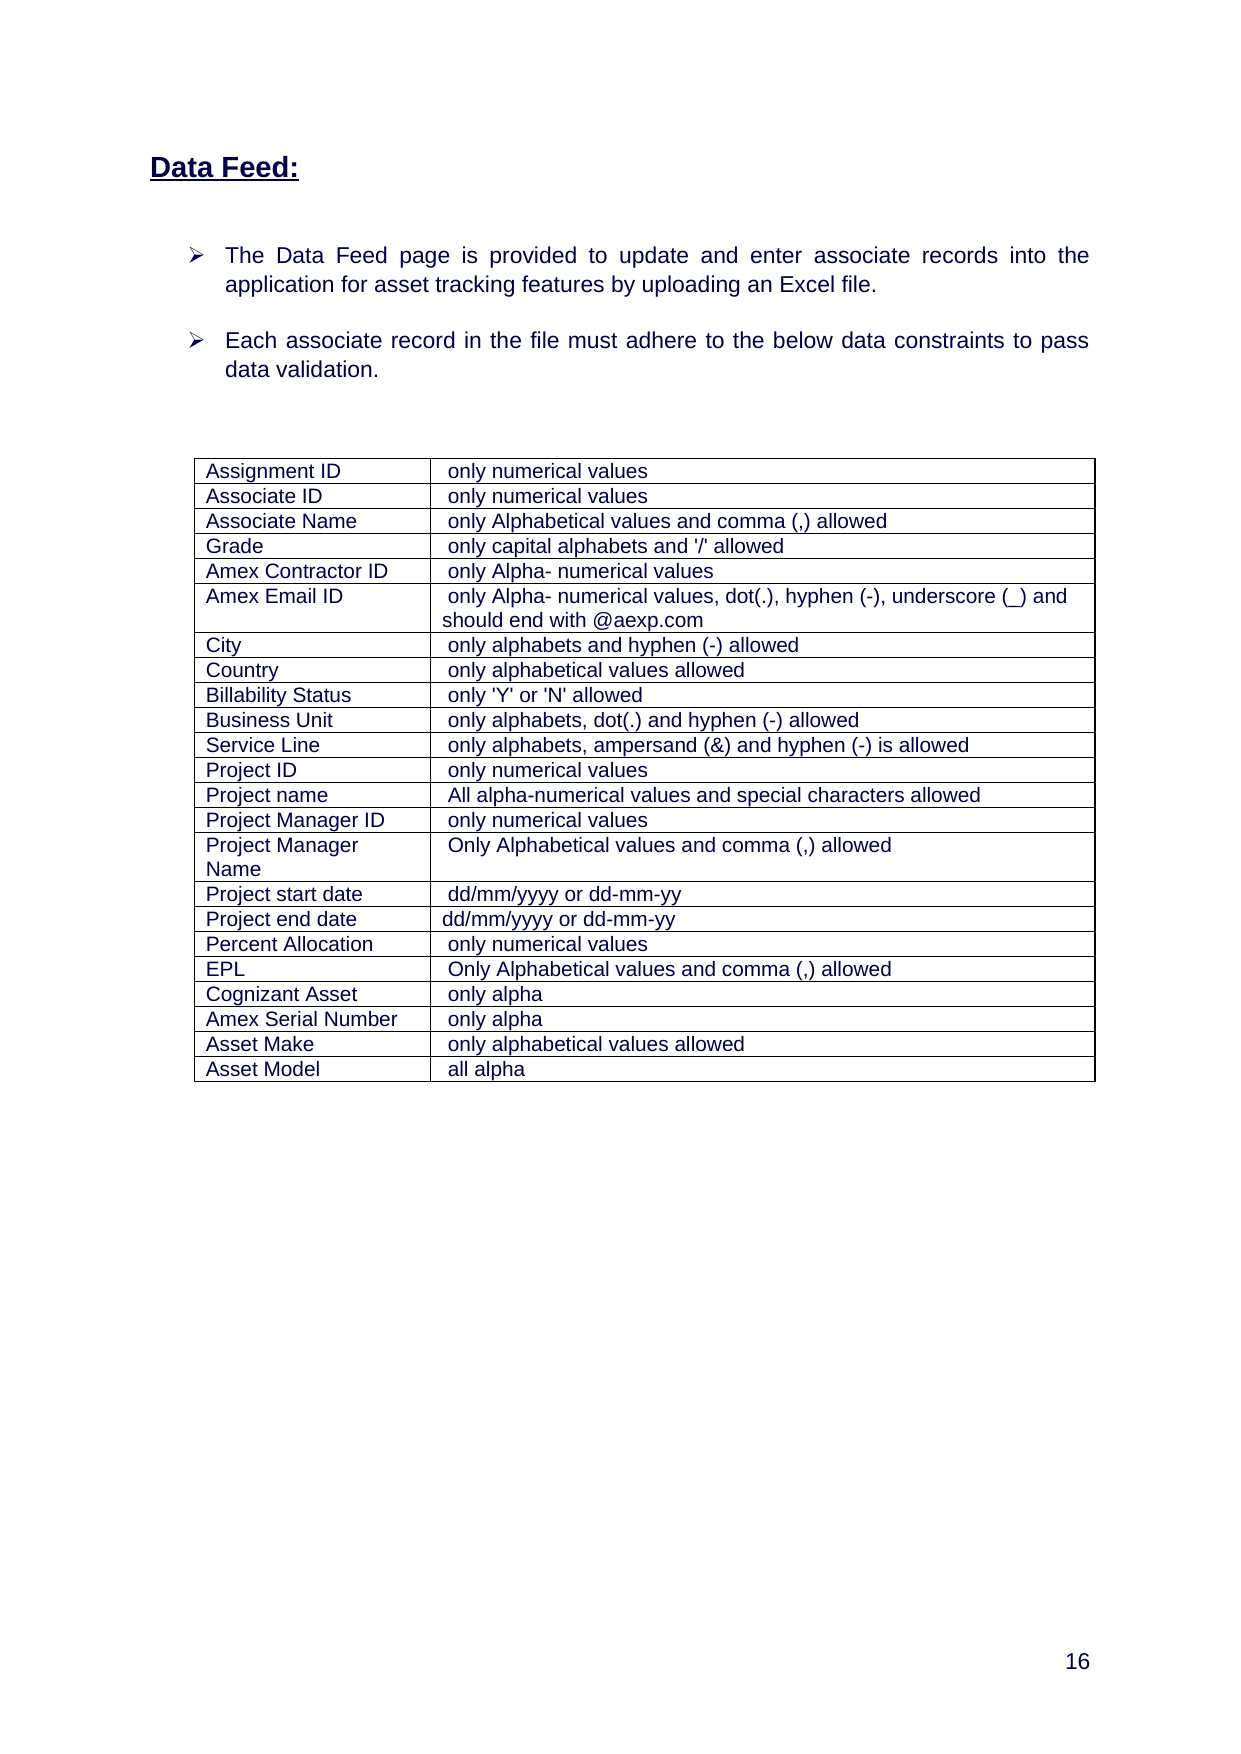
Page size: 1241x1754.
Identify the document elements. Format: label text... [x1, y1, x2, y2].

table_cell Cognizant Asset [195, 982, 430, 1006]
table_cell Project ID [195, 758, 430, 782]
table_cell Billability Status [195, 683, 430, 707]
table_cell only alphabetical values allowed [431, 1032, 1094, 1056]
table_cell Project end date [195, 907, 430, 931]
table_cell Asset Make [195, 1032, 430, 1056]
table_cell Project Manager ID [195, 808, 430, 832]
table_cell Country [195, 658, 430, 682]
table_cell only Alpha- numerical values, dot(.), hyphen (-), underscore (_) and should end with @aexp.com [431, 584, 1094, 632]
table_cell only numerical values [431, 484, 1094, 508]
table_cell Grade [195, 534, 430, 558]
table_cell Asset Model [195, 1057, 430, 1081]
table_cell dd/mm/yyyy or dd-mm-yy [431, 882, 1094, 906]
table_cell only 'Y' or 'N' allowed [431, 683, 1094, 707]
table_cell only numerical values [431, 932, 1094, 956]
table_header Assignment ID [195, 459, 430, 483]
table_cell only numerical values [431, 808, 1094, 832]
text Data Feed: [150, 150, 1090, 183]
table_cell Service Line [195, 733, 430, 757]
table_cell City [195, 633, 430, 657]
table_cell only Alpha- numerical values [431, 559, 1094, 583]
table_cell only alphabetical values allowed [431, 658, 1094, 682]
table_cell only alphabets, ampersand (&) and hyphen (-) is allowed [431, 733, 1094, 757]
table_cell All alpha-numerical values and special characters allowed [431, 783, 1094, 807]
table_cell Business Unit [195, 708, 430, 732]
table_cell all alpha [431, 1057, 1094, 1081]
table_cell Amex Contractor ID [195, 559, 430, 583]
table_cell only Alphabetical values and comma (,) allowed [431, 509, 1094, 533]
table_cell Only Alphabetical values and comma (,) allowed [431, 833, 1094, 881]
table_cell Associate ID [195, 484, 430, 508]
table_cell only alphabets, dot(.) and hyphen (-) allowed [431, 708, 1094, 732]
table_cell Project Manager Name [195, 833, 430, 881]
table_cell Only Alphabetical values and comma (,) allowed [431, 957, 1094, 981]
table_cell only capital alphabets and '/' allowed [431, 534, 1094, 558]
table_cell Project start date [195, 882, 430, 906]
table_cell Percent Allocation [195, 932, 430, 956]
table_header only numerical values [431, 459, 1094, 483]
list Each associate record in the file must adhere to the below data constraints to pass data validation. [187, 327, 1090, 382]
table_cell only alphabets and hyphen (-) allowed [431, 633, 1094, 657]
table_cell dd/mm/yyyy or dd-mm-yy [431, 907, 1094, 931]
table_cell EPL [195, 957, 430, 981]
table_cell Amex Email ID [195, 584, 430, 632]
table_cell Project name [195, 783, 430, 807]
table_cell Associate Name [195, 509, 430, 533]
list The Data Feed page is provided to update and enter associate records into the application for asset tracking features by uploading an Excel file. [187, 242, 1090, 297]
table_cell only alpha [431, 982, 1094, 1006]
table_cell only alpha [431, 1007, 1094, 1031]
table_cell Amex Serial Number [195, 1007, 430, 1031]
table_cell only numerical values [431, 758, 1094, 782]
